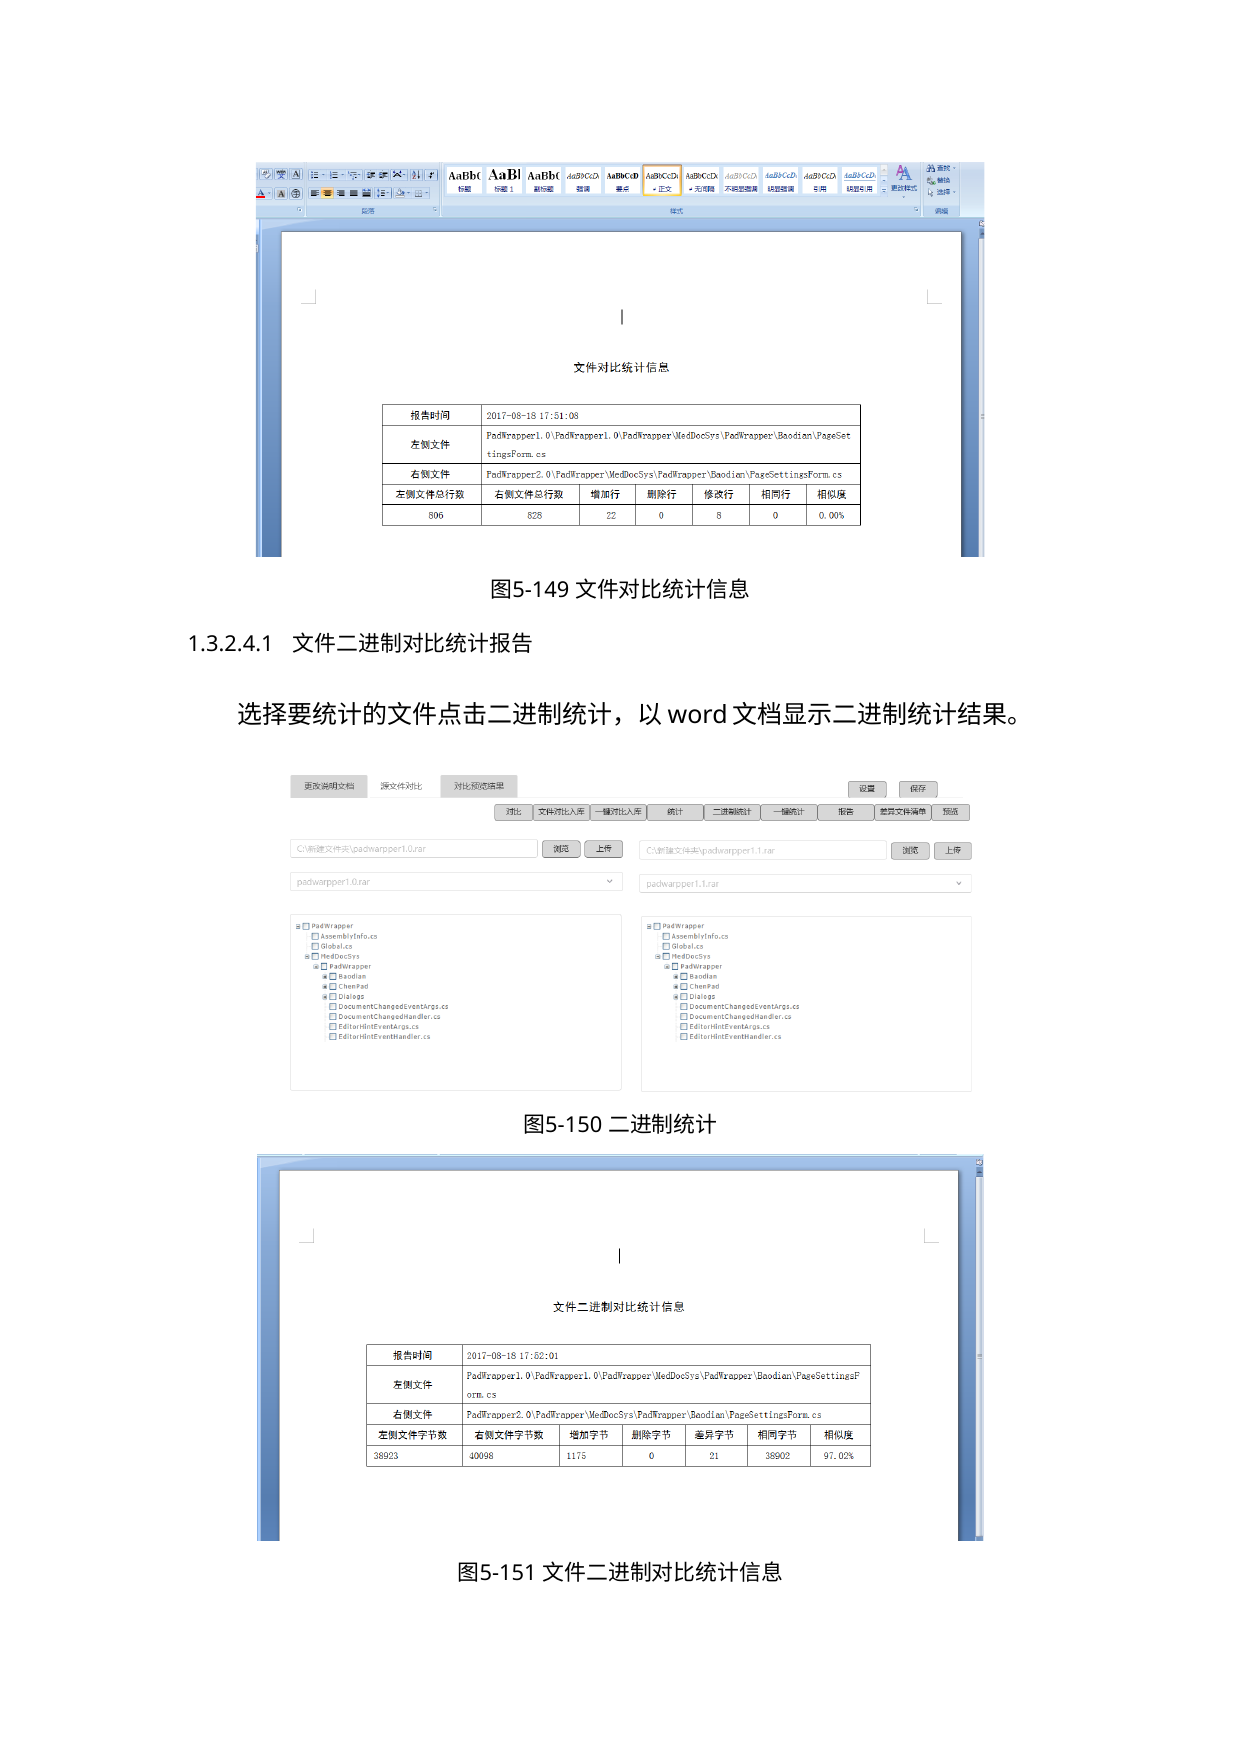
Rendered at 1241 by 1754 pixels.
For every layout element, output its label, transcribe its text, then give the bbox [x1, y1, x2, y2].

text 图5-150 二进制统计 [187, 1106, 1053, 1139]
picture [255, 162, 985, 557]
picture [257, 1154, 984, 1541]
text 图5-149 文件对比统计信息 [187, 571, 1053, 604]
text 选择要统计的文件点击二进制统计，以word文档显示二进制统计结果。 [187, 681, 1053, 746]
subtitle 文件二进制对比统计报告 [187, 626, 1053, 658]
text 图5-151 文件二进制对比统计信息 [187, 1555, 1053, 1587]
picture [268, 763, 972, 1092]
